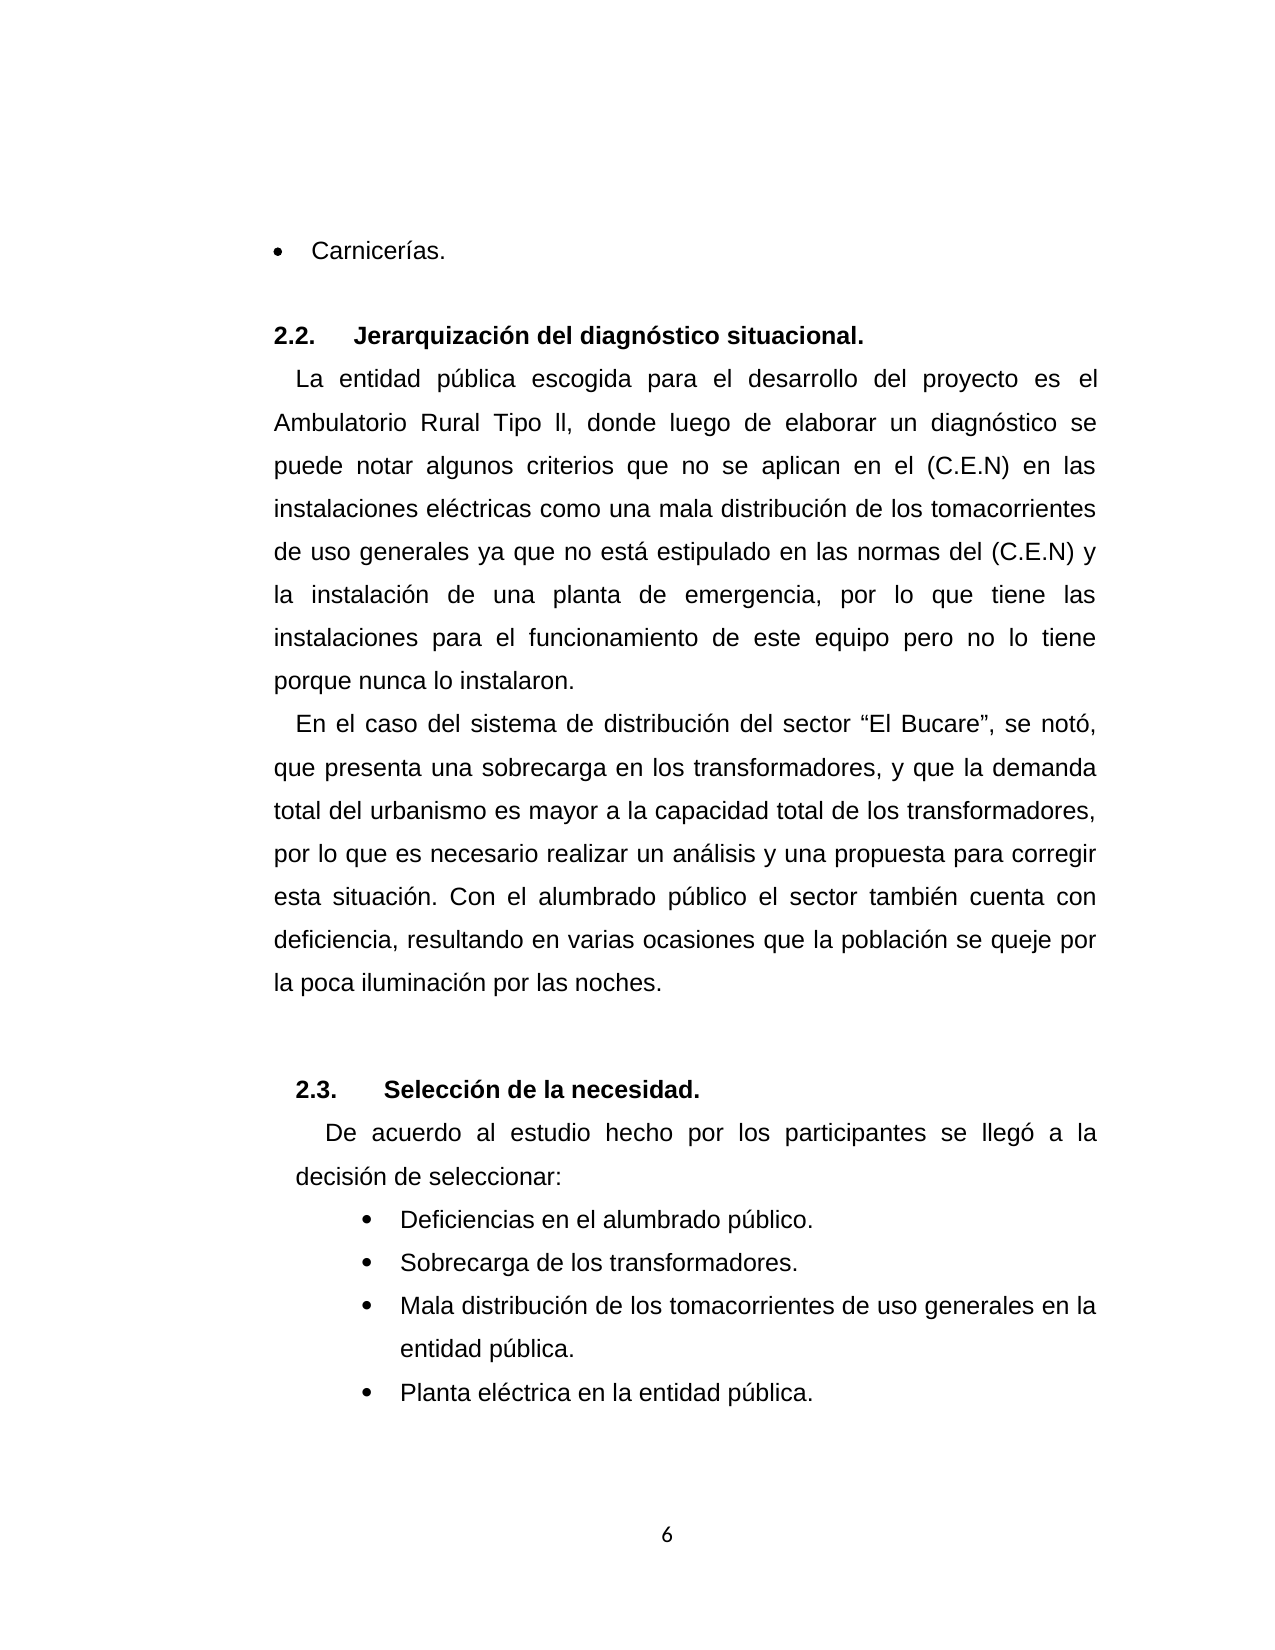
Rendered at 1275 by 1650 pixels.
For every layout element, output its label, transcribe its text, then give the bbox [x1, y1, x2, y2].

list En el caso del sistema de distribución del sector “El Bucare”, se notó, que presenta una sobrecarga en los transformadores, y que la demanda total del urbanismo es mayor a la capacidad total de los transformadores, por lo que es necesario realizar un análisis y una propuesta para corregir esta situación. Con el alumbrado público el sector también cuenta con deficiencia, resultando en varias ocasiones que la población se queje por la poca iluminación por las noches. [274, 709, 1098, 997]
list De acuerdo al estudio hecho por los participantes se llegó a la decisión de seleccionar: [295, 1118, 1098, 1190]
list Deficiencias en el alumbrado público. [362, 1205, 1098, 1233]
list Selección de la necesidad. [295, 1075, 1098, 1104]
list Carnicerías. [274, 236, 1098, 265]
list La entidad pública escogida para el desarrollo del proyecto es el Ambulatorio Rural Tipo ll, donde luego de elaborar un diagnóstico se puede notar algunos criterios que no se aplican en el (C.E.N) en las instalaciones eléctricas como una mala distribución de los tomacorrientes de uso generales ya que no está estipulado en las normas del (C.E.N) y la instalación de una planta de emergencia, por lo que tiene las instalaciones para el funcionamiento de este equipo pero no lo tiene porque nunca lo instalaron. [274, 364, 1098, 695]
list Jerarquización del diagnóstico situacional. [274, 321, 1098, 350]
list Sobrecarga de los transformadores. [362, 1248, 1098, 1277]
list Mala distribución de los tomacorrientes de uso generales en la entidad pública. [362, 1291, 1098, 1363]
list Planta eléctrica en la entidad pública. [362, 1377, 1098, 1406]
